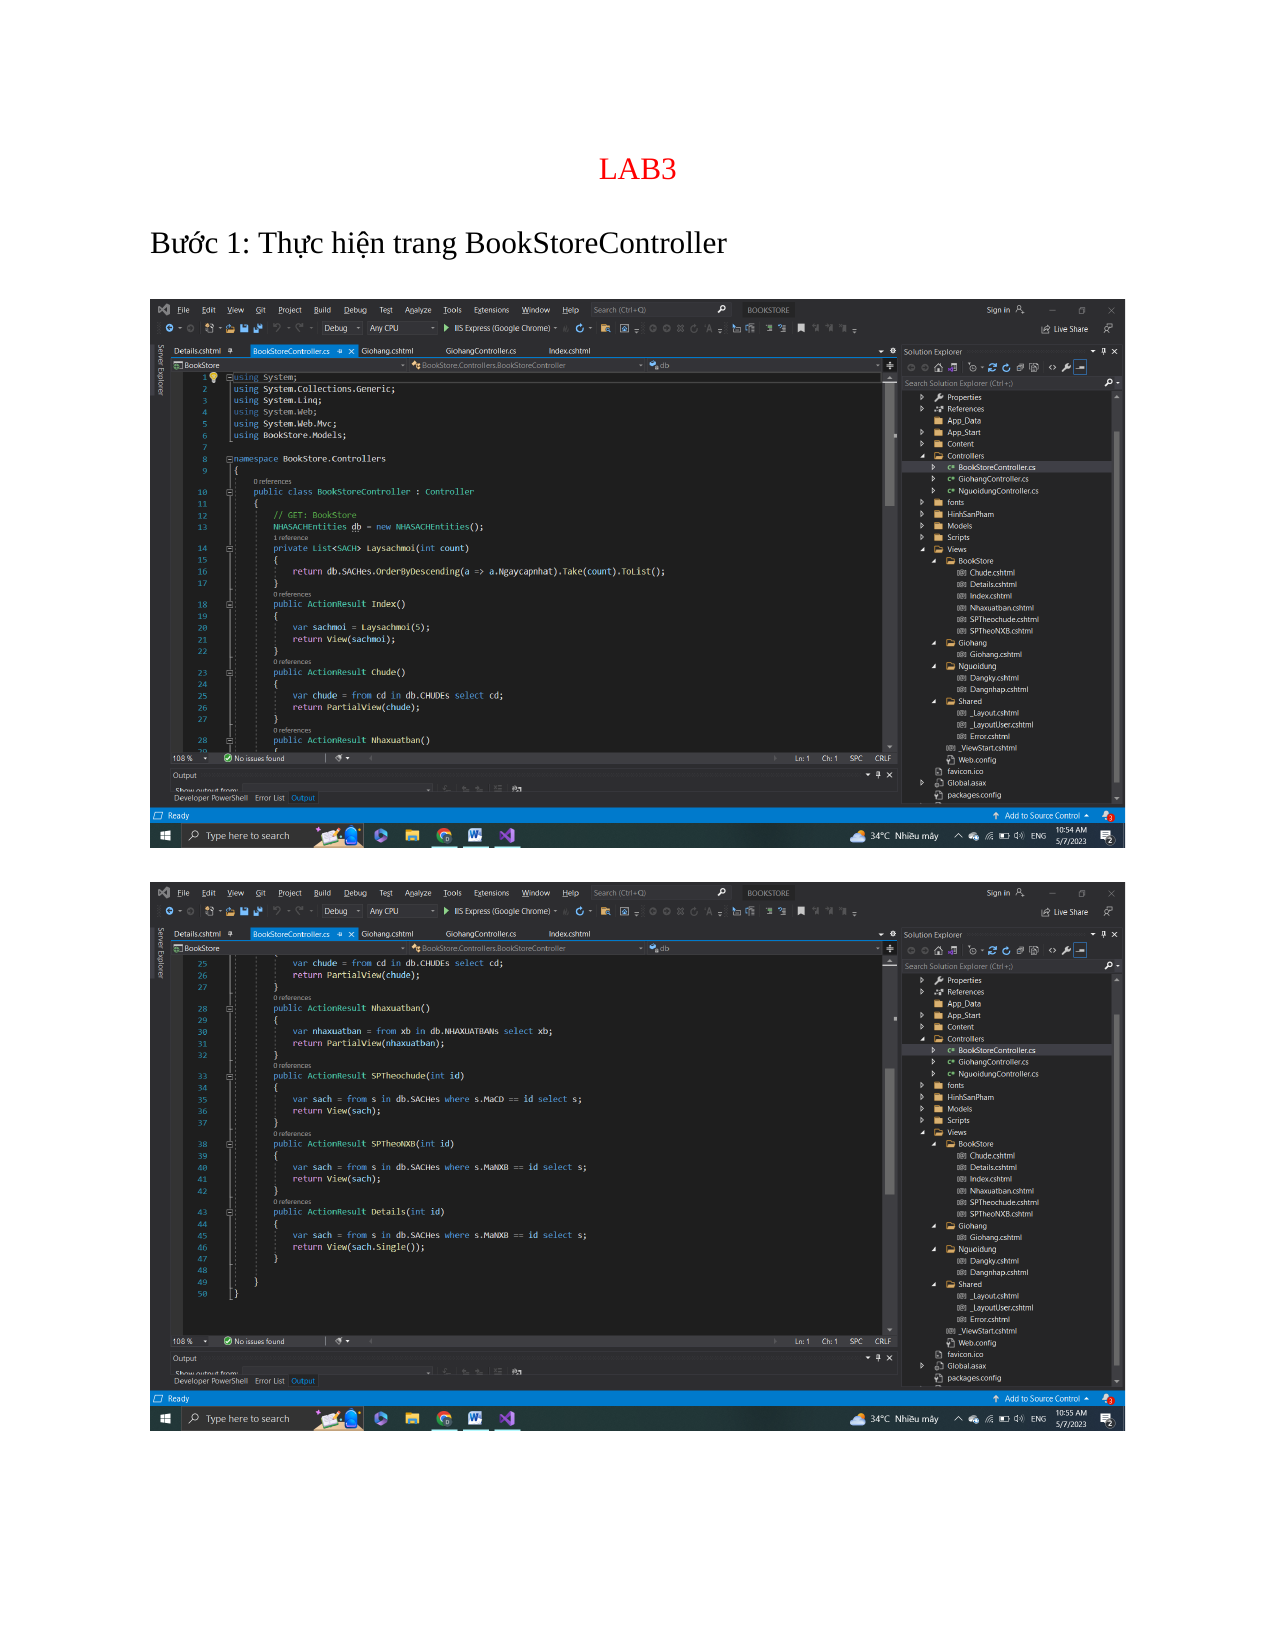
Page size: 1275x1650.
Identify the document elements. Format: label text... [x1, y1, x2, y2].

picture [150, 299, 1125, 848]
text Bước 1: Thực hiện trang BookStoreController [150, 225, 1125, 261]
text LAB3 [150, 150, 1125, 186]
picture [150, 882, 1125, 1431]
